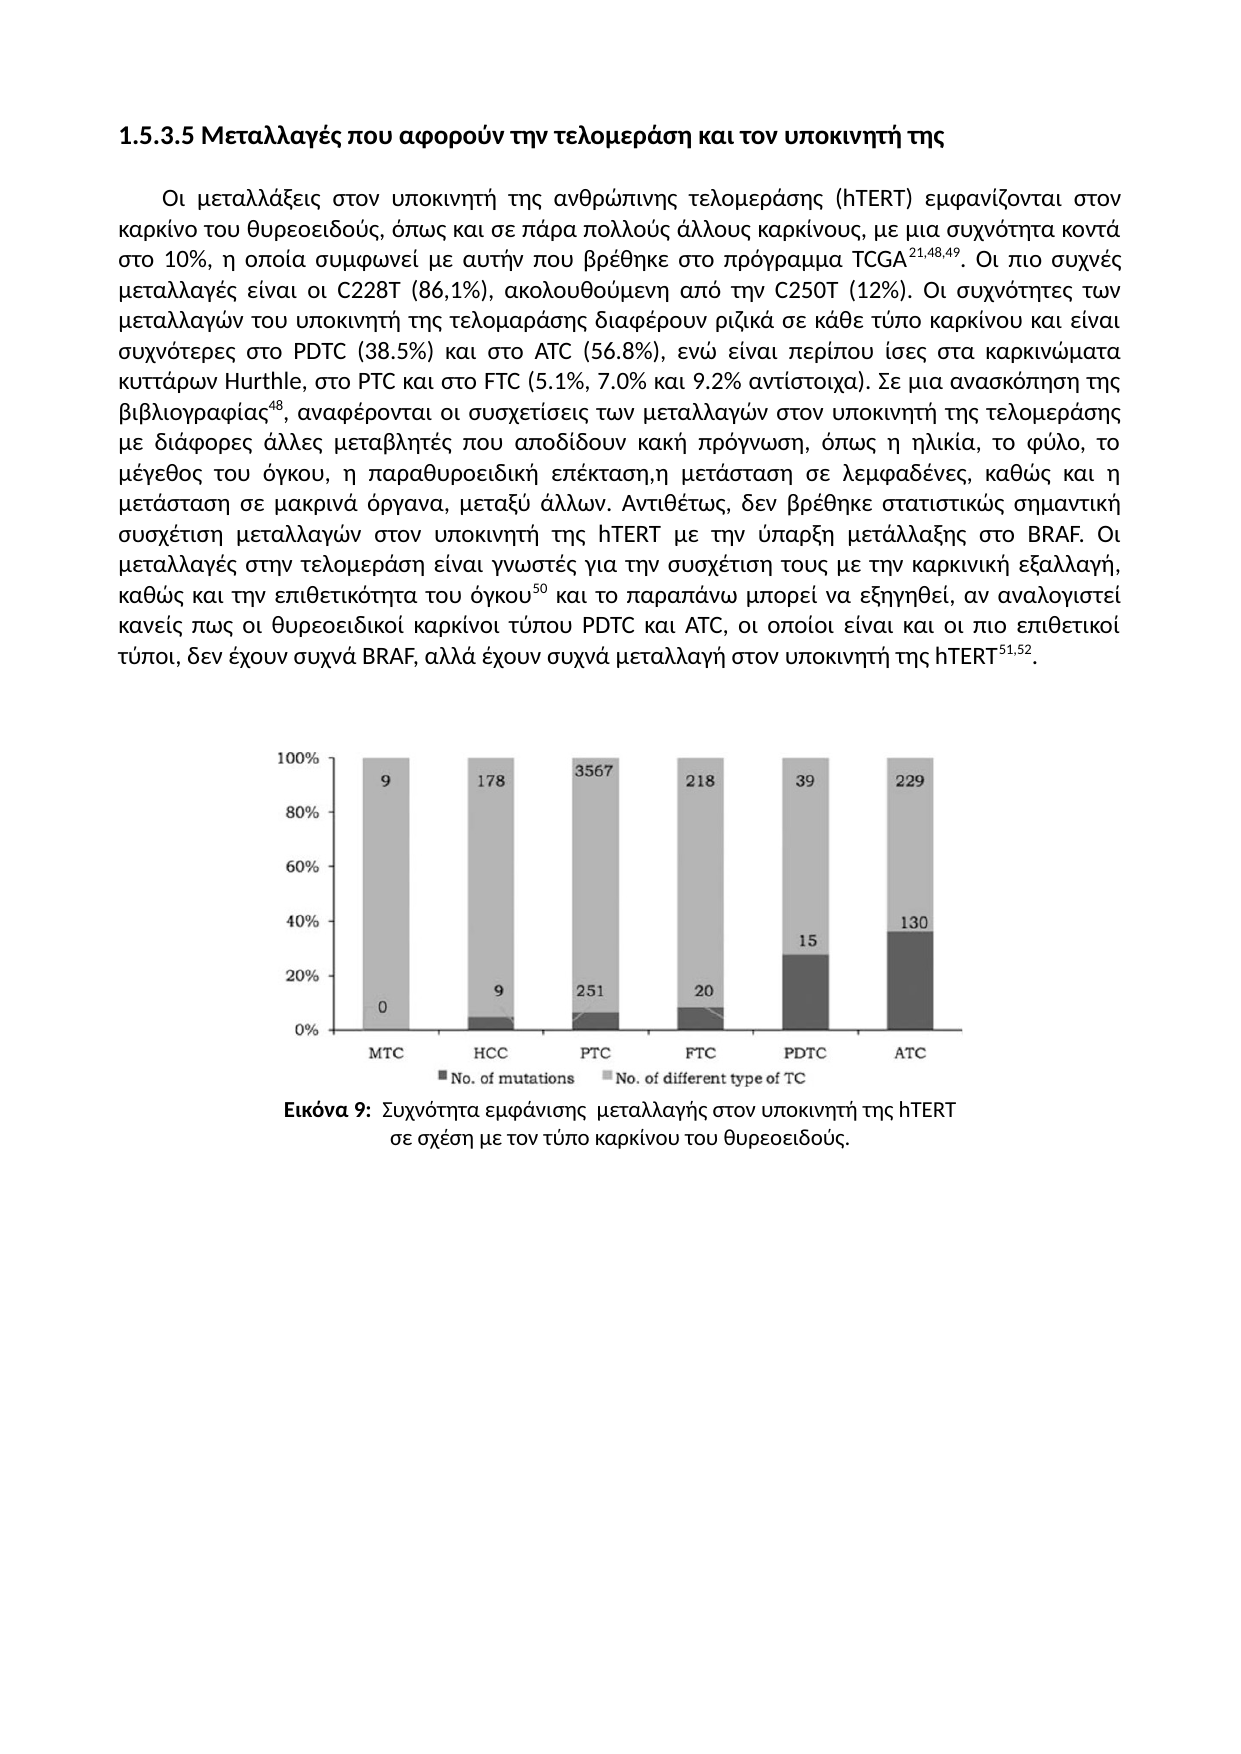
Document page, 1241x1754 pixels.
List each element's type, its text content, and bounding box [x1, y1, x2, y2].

text σε σχέση με τον τύπο καρκίνου του θυρεοειδούς. [118, 1123, 1122, 1151]
text Οι μεταλλάξεις στον υποκινητή της ανθρώπινης τελομεράσης (hTERT) εμφανίζονται στον καρκίνο του θυρεοειδούς, όπως και σε πάρα πολλούς άλλους καρκίνους, με μια συχνότητα κοντά στο 10%, η οποία συμφωνεί με αυτήν που βρέθηκε στο πρόγραμμα TCGA21,48,49. Οι πιο συχνές μεταλλαγές είναι οι C228T (86,1%), ακολουθούμενη από την C250T (12%). Οι συχνότητες των μεταλλαγών του υποκινητή της τελομαράσης διαφέρουν ριζικά σε κάθε τύπο καρκίνου και είναι συχνότερες στο PDTC (38.5%) και στο ATC (56.8%), ενώ είναι περίπου ίσες στα καρκινώματα κυττάρων Hurthle, στο PTC και στο FTC (5.1%, 7.0% και 9.2% αντίστοιχα). Σε μια ανασκόπηση της βιβλιογραφίας48, αναφέρονται οι συσχετίσεις των μεταλλαγών στον υποκινητή της τελομεράσης με διάφορες άλλες μεταβλητές που αποδίδουν κακή πρόγνωση, όπως η ηλικία, το φύλο, το μέγεθος του όγκου, η παραθυροειδική επέκταση,η μετάσταση σε λεμφαδένες, καθώς και η μετάσταση σε μακρινά όργανα, μεταξύ άλλων. Αντιθέτως, δεν βρέθηκε στατιστικώς σημαντική συσχέτιση μεταλλαγών στον υποκινητή της hTERT με την ύπαρξη μετάλλαξης στο BRAF. Οι μεταλλαγές στην τελομεράση είναι γνωστές για την συσχέτιση τους με την καρκινική εξαλλαγή, καθώς και την επιθετικότητα του όγκου50 και το παραπάνω μπορεί να εξηγηθεί, αν αναλογιστεί κανείς πως οι θυρεοειδικοί καρκίνοι τύπου PDTC και ATC, οι οποίοι είναι και οι πιο επιθετικοί τύποι, δεν έχουν συχνά BRAF, αλλά έχουν συχνά μεταλλαγή στον υποκινητή της hTERT51,52. [118, 182, 1122, 671]
list 1.5.3.5 Μεταλλαγές που αφορούν την τελομεράση και τον υποκινητή της [118, 118, 1122, 151]
picture [277, 752, 963, 1087]
text Εικόνα 9: Συχνότητα εμφάνισης μεταλλαγής στον υποκινητή της hTERT [118, 1095, 1122, 1123]
